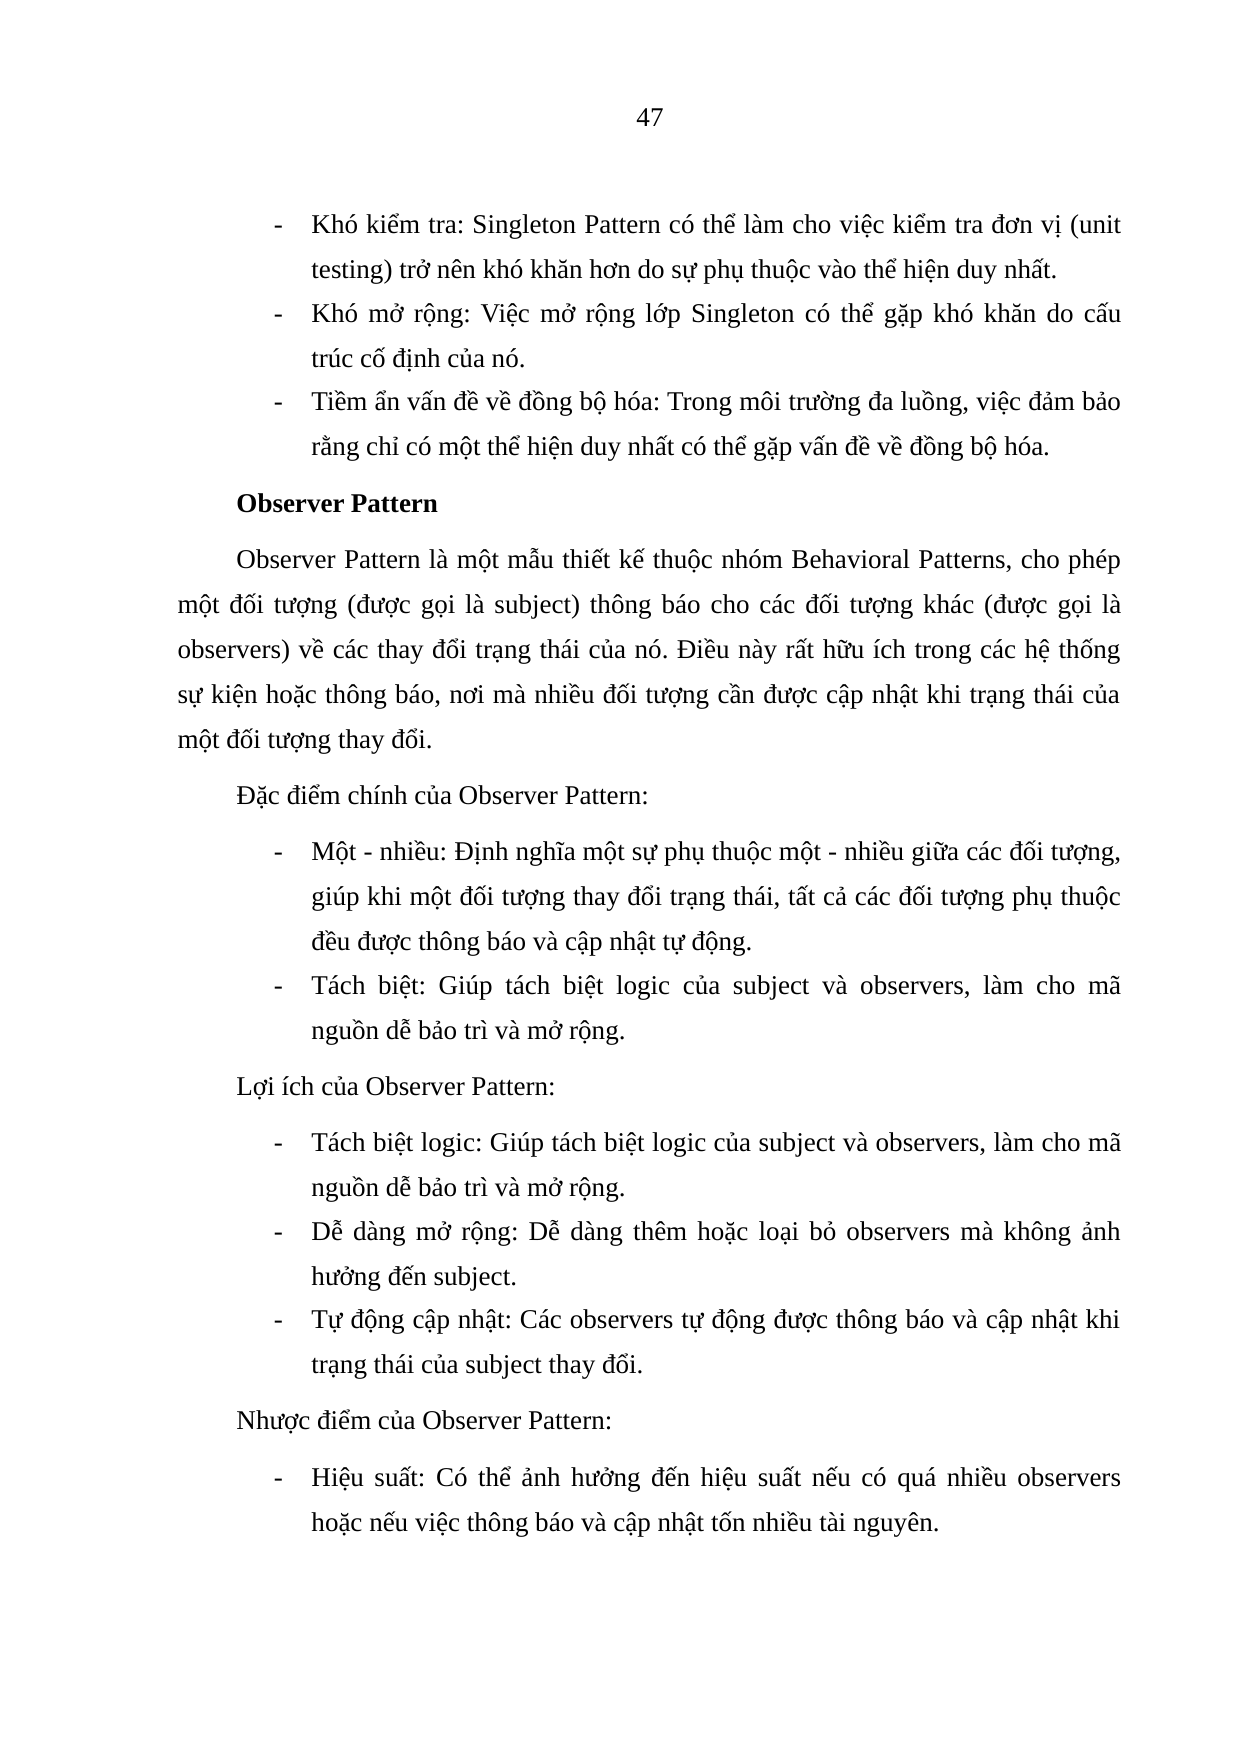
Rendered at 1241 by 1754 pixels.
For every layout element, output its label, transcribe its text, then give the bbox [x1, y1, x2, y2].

list Tự động cập nhật: Các observers tự động được thông báo và cập nhật khi trạng thái của subject thay đổi. [274, 1300, 1122, 1383]
list Tách biệt: Giúp tách biệt logic của subject và observers, làm cho mã nguồn dễ bảo trì và mở rộng. [274, 966, 1122, 1048]
text Đặc điểm chính của Observer Pattern: [177, 776, 1122, 813]
text Observer Pattern là một mẫu thiết kế thuộc nhóm Behavioral Patterns, cho phép một đối tượng (được gọi là subject) thông báo cho các đối tượng khác (được gọi là observers) về các thay đổi trạng thái của nó. Điều này rất hữu ích trong các hệ thống sự kiện hoặc thông báo, nơi mà nhiều đối tượng cần được cập nhật khi trạng thái của một đối tượng thay đổi. [177, 540, 1122, 757]
list Một - nhiều: Định nghĩa một sự phụ thuộc một - nhiều giữa các đối tượng, giúp khi một đối tượng thay đổi trạng thái, tất cả các đối tượng phụ thuộc đều được thông báo và cập nhật tự động. [274, 832, 1122, 959]
text Observer Pattern [177, 483, 1122, 521]
list Hiệu suất: Có thể ảnh hưởng đến hiệu suất nếu có quá nhiều observers hoặc nếu việc thông báo và cập nhật tốn nhiều tài nguyên. [274, 1457, 1122, 1540]
text Lợi ích của Observer Pattern: [177, 1067, 1122, 1104]
list Khó mở rộng: Việc mở rộng lớp Singleton có thể gặp khó khăn do cấu trúc cố định của nó. [274, 294, 1122, 376]
list Dễ dàng mở rộng: Dễ dàng thêm hoặc loại bỏ observers mà không ảnh hưởng đến subject. [274, 1212, 1122, 1294]
text Nhược điểm của Observer Pattern: [177, 1401, 1122, 1439]
list Tách biệt logic: Giúp tách biệt logic của subject và observers, làm cho mã nguồn dễ bảo trì và mở rộng. [274, 1123, 1122, 1205]
list Tiềm ẩn vấn đề về đồng bộ hóa: Trong môi trường đa luồng, việc đảm bảo rằng chỉ có một thể hiện duy nhất có thể gặp vấn đề về đồng bộ hóa. [274, 382, 1122, 465]
list Khó kiểm tra: Singleton Pattern có thể làm cho việc kiểm tra đơn vị (unit testing) trở nên khó khăn hơn do sự phụ thuộc vào thể hiện duy nhất. [274, 205, 1122, 288]
